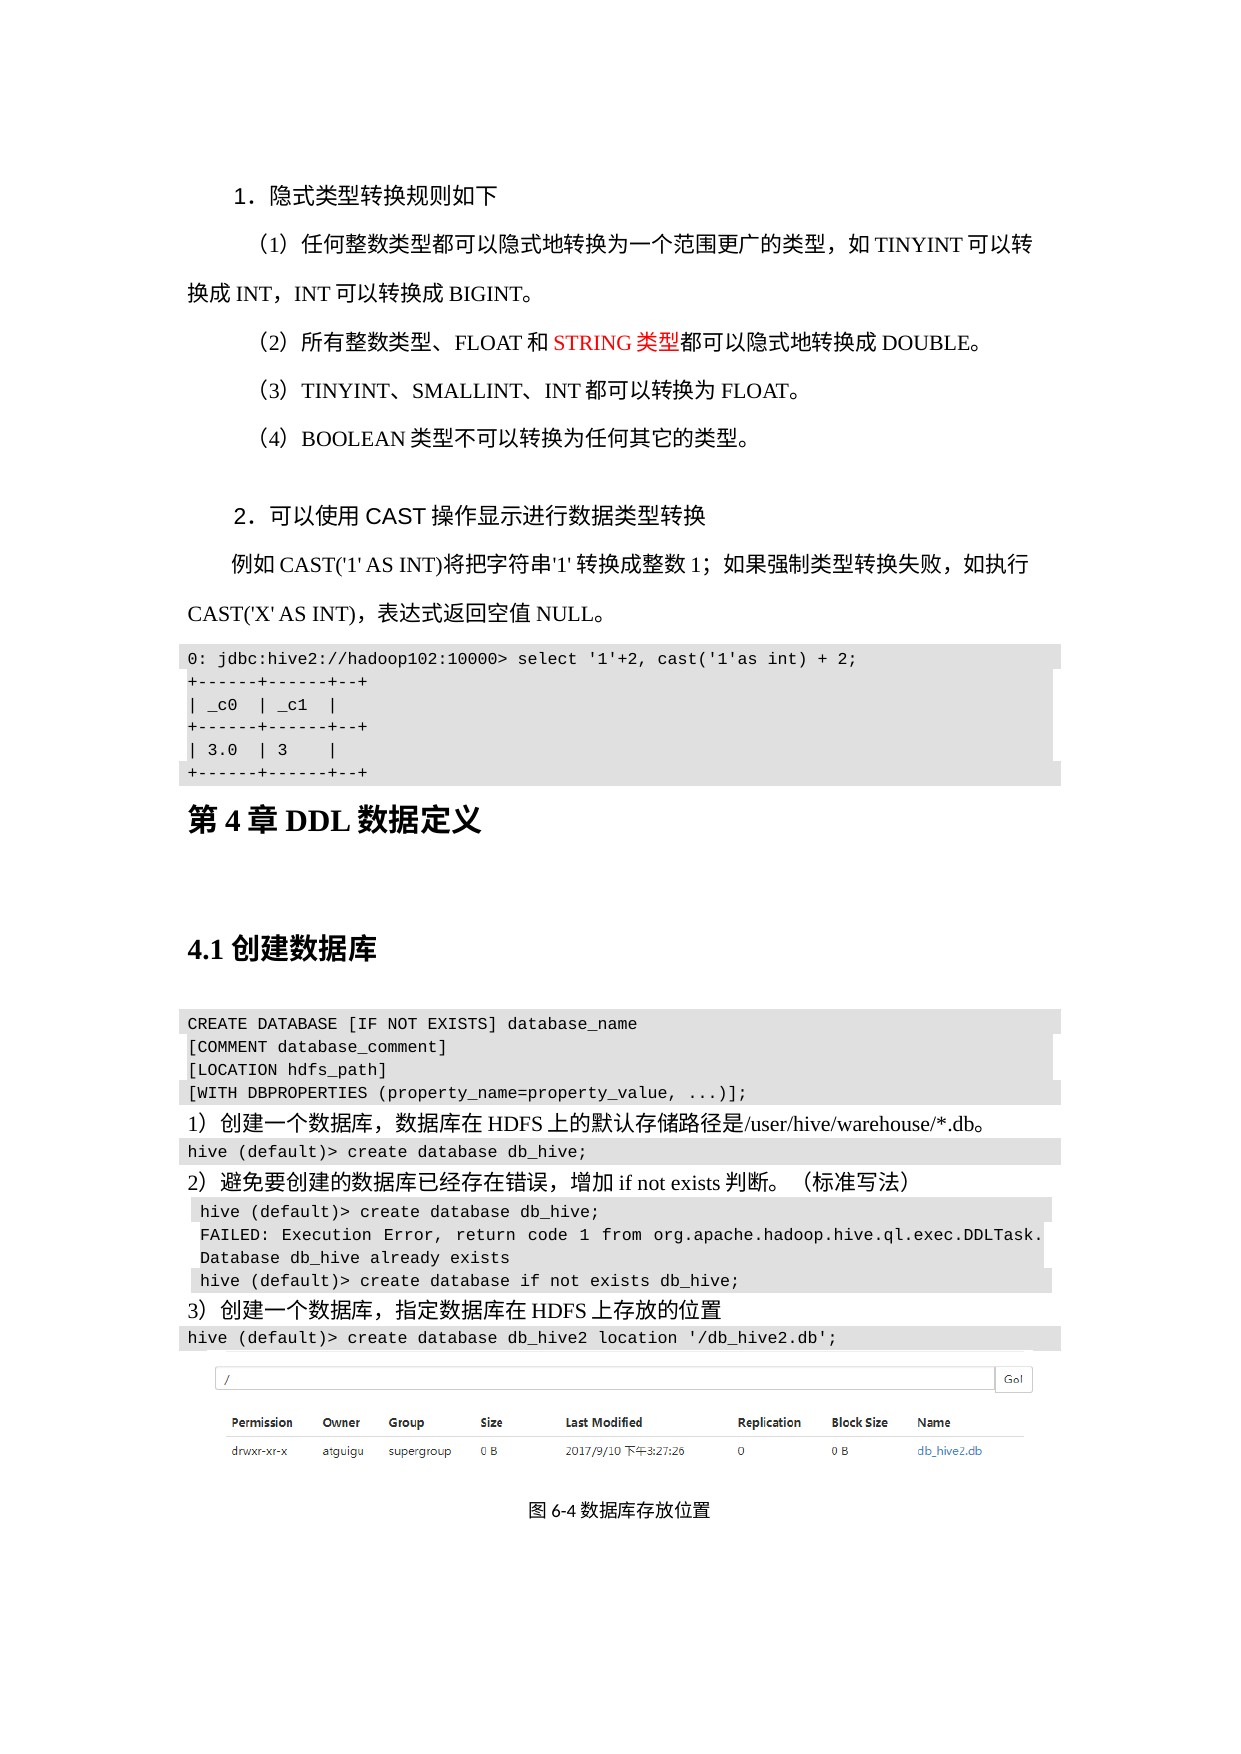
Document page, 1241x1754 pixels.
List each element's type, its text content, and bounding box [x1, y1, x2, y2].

text | _c0 | _c1 | [187, 692, 1053, 715]
text 0: jdbc:hive2://hadoop102:10000> select '1'+2, cast('1'as int) + 2; [179, 644, 1061, 669]
text （2）所有整数类型、FLOAT和STRING类型都可以隐式地转换成DOUBLE。 [187, 324, 1053, 357]
picture [207, 1350, 1034, 1464]
text hive (default)> create database db_hive; [179, 1138, 1061, 1165]
text （3）TINYINT、SMALLINT、INT都可以转换为FLOAT。 [187, 372, 1053, 405]
text 2．可以使用CAST操作显示进行数据类型转换 [187, 482, 1053, 547]
text 例如CAST('1' AS INT)将把字符串'1' 转换成整数1；如果强制类型转换失败，如执行CAST('X' AS INT)，表达式返回空值 NULL。 [187, 547, 1053, 628]
text 1）创建一个数据库，数据库在HDFS上的默认存储路径是/user/hive/warehouse/*.db。 [187, 1105, 1053, 1138]
text | 3.0 | 3 | [187, 738, 1053, 761]
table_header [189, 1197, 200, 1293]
text [LOCATION hdfs_path] [187, 1057, 1053, 1080]
text （1）任何整数类型都可以隐式地转换为一个范围更广的类型，如TINYINT可以转换成INT，INT可以转换成BIGINT。 [187, 227, 1053, 308]
text +------+------+--+ [187, 715, 1053, 738]
text [COMMENT database_comment] [187, 1034, 1053, 1057]
text +------+------+--+ [179, 761, 1061, 786]
subtitle 第4章 DDL数据定义 [187, 786, 1053, 851]
subtitle 4.1 创建数据库 [187, 914, 1053, 979]
text hive (default)> create database db_hive2 location '/db_hive2.db'; [179, 1326, 1061, 1351]
text 2）避免要创建的数据库已经存在错误，增加if not exists判断。（标准写法） [187, 1165, 1053, 1197]
text CREATE DATABASE [IF NOT EXISTS] database_name [179, 1009, 1061, 1034]
text [WITH DBPROPERTIES (property_name=property_value, ...)]; [179, 1080, 1061, 1105]
text 图6-4 数据库存放位置 [187, 1493, 1053, 1526]
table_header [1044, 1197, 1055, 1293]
text +------+------+--+ [187, 669, 1053, 692]
text （4）BOOLEAN类型不可以转换为任何其它的类型。 [187, 421, 1053, 453]
text 1．隐式类型转换规则如下 [187, 162, 1053, 227]
text 3）创建一个数据库，指定数据库在HDFS上存放的位置 [187, 1293, 1053, 1326]
